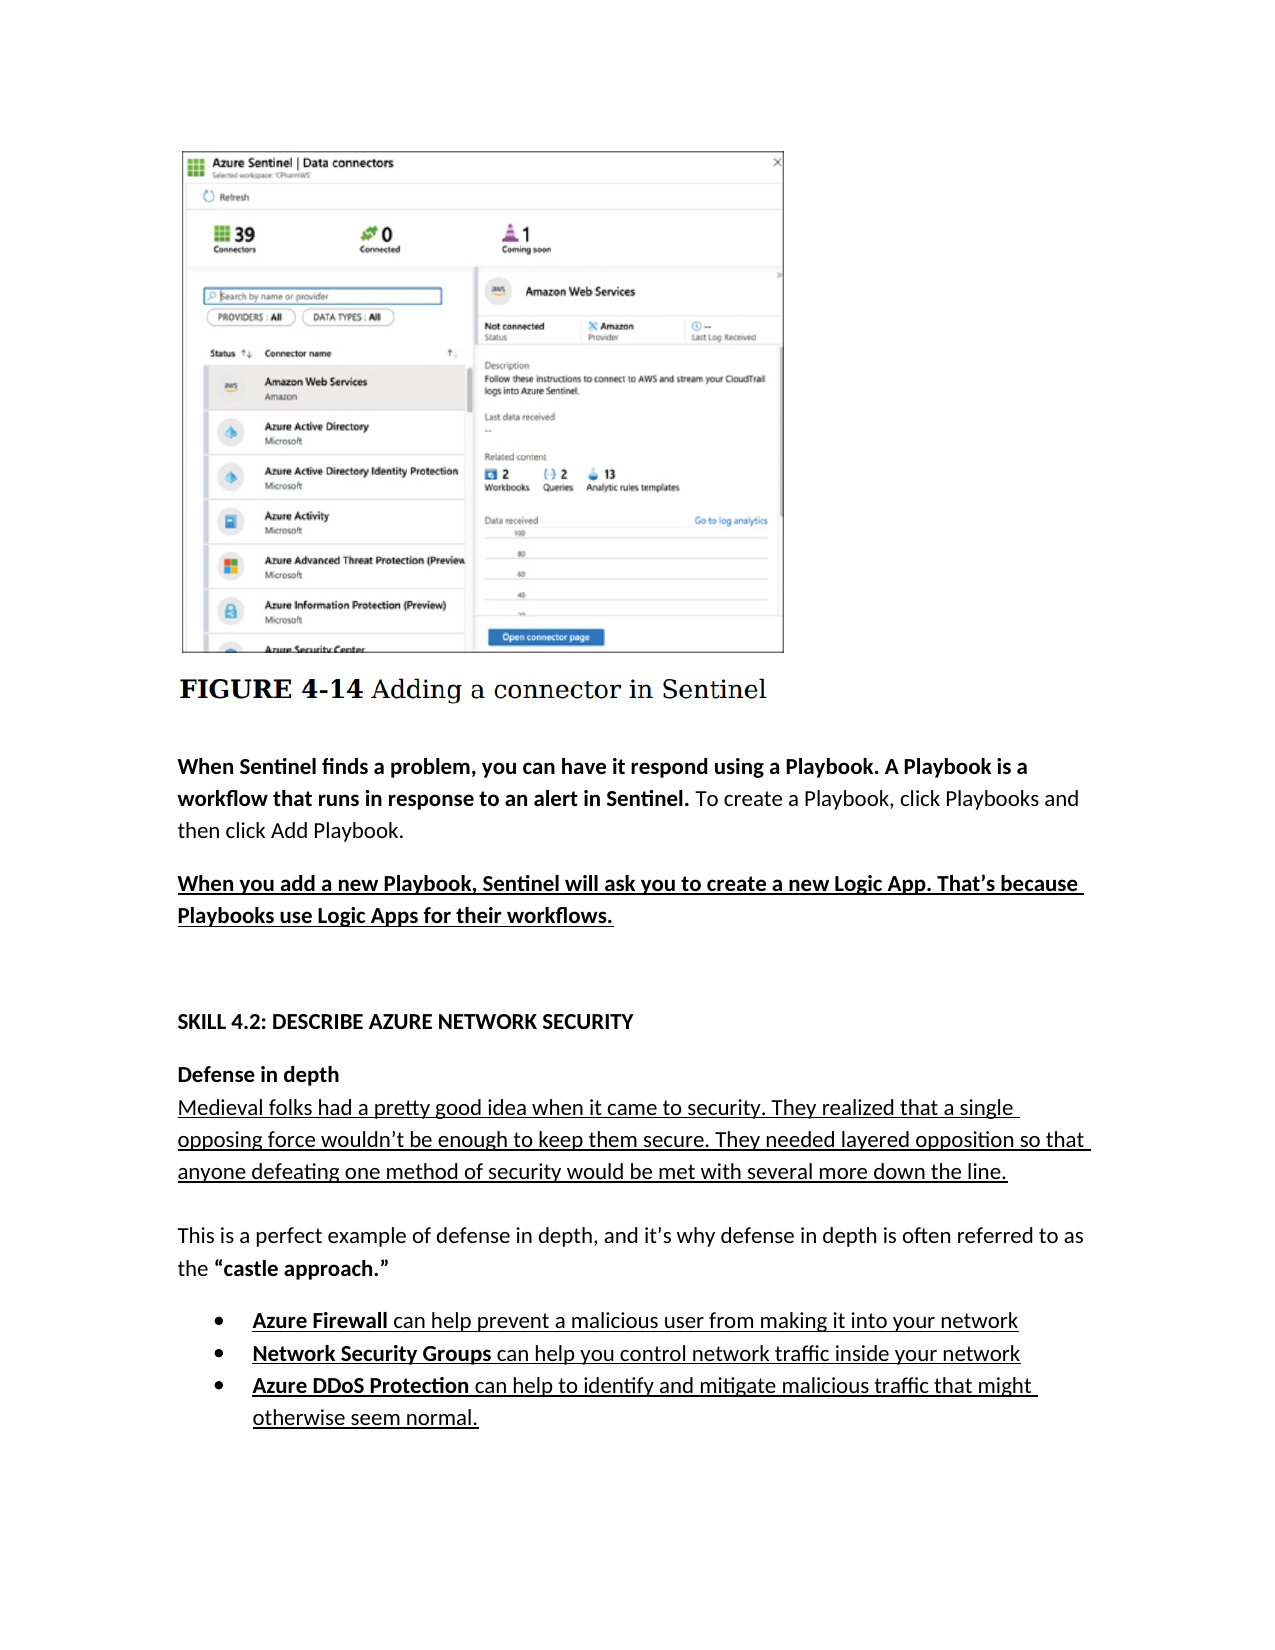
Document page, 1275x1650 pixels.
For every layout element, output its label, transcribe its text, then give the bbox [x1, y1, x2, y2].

list Azure DDoS Protection can help to identify and mitigate malicious traffic that might otherwise seem normal. [215, 1371, 1098, 1431]
list Network Security Groups can help you control network traffic inside your network [215, 1339, 1098, 1367]
list Azure Firewall can help prevent a malicious user from making it into your network [215, 1307, 1098, 1335]
text When you add a new Playbook, Sentinel will ask you to create a new Logic App. That’s because Playbooks use Logic Apps for their workflows. [177, 869, 1098, 929]
text When Sentinel finds a problem, you can have it respond using a Playbook. A Playbook is a workflow that runs in response to an alert in Sentinel. To create a Playbook, click Playbooks and then click Add Playbook. [177, 752, 1098, 844]
picture [177, 147, 792, 727]
text Defense in depth Medieval folks had a pretty good idea when it came to security. They realized that a single opposing force wouldn’t be enough to keep them secure. They needed layered opposition so that anyone defeating one method of security would be met with several more down the line. This is a perfect example of defense in depth, and it’s why defense in depth is often referred to as the “castle approach.” [177, 1061, 1098, 1282]
text SKILL 4.2: DESCRIBE AZURE NETWORK SECURITY [177, 1007, 1098, 1036]
